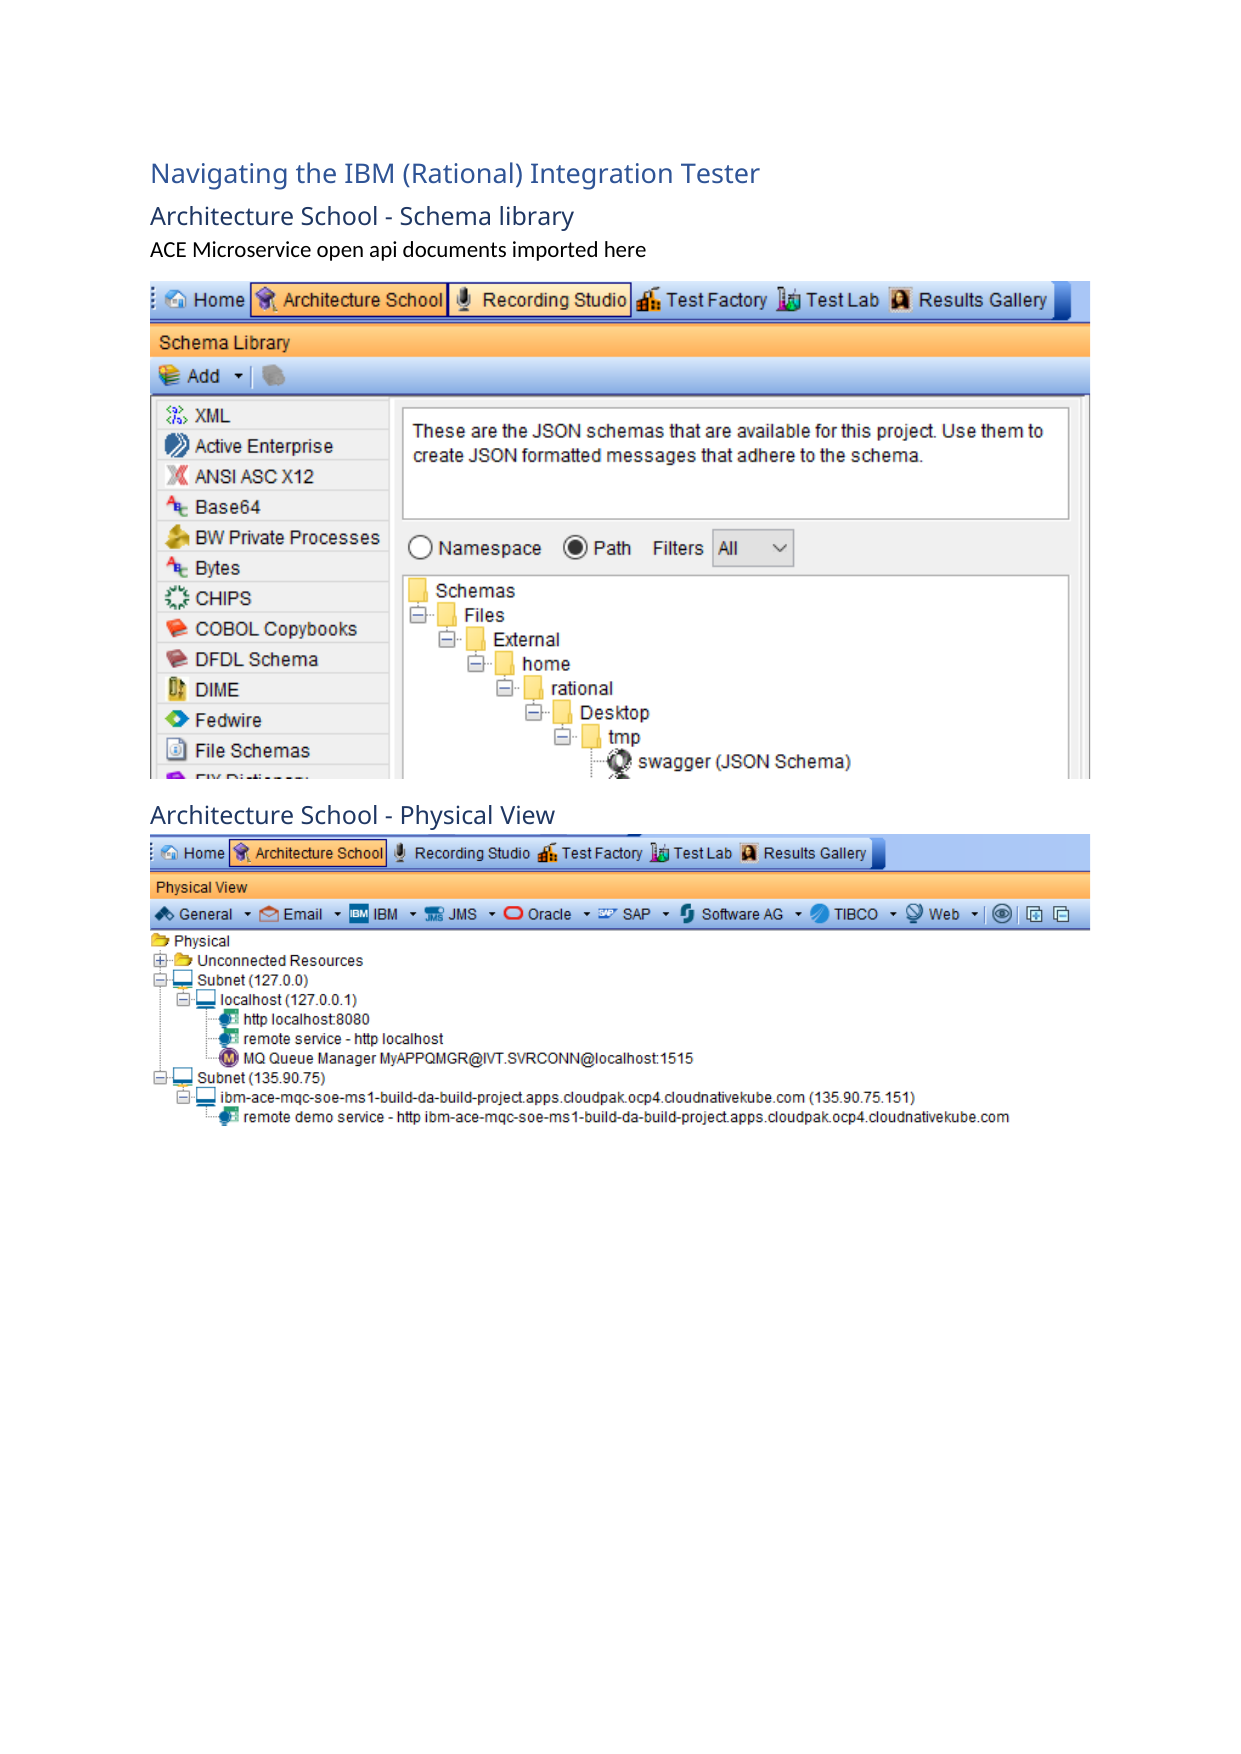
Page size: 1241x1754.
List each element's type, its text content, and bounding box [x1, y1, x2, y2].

picture [150, 834, 1091, 1137]
subtitle Navigating the IBM (Rational) Integration Tester [150, 154, 1090, 191]
picture [150, 281, 1091, 779]
subtitle Architecture School - Schema library [150, 198, 1090, 232]
text ACE Microservice open api documents imported here [150, 235, 1090, 263]
subtitle Architecture School - Physical View [150, 797, 1090, 831]
